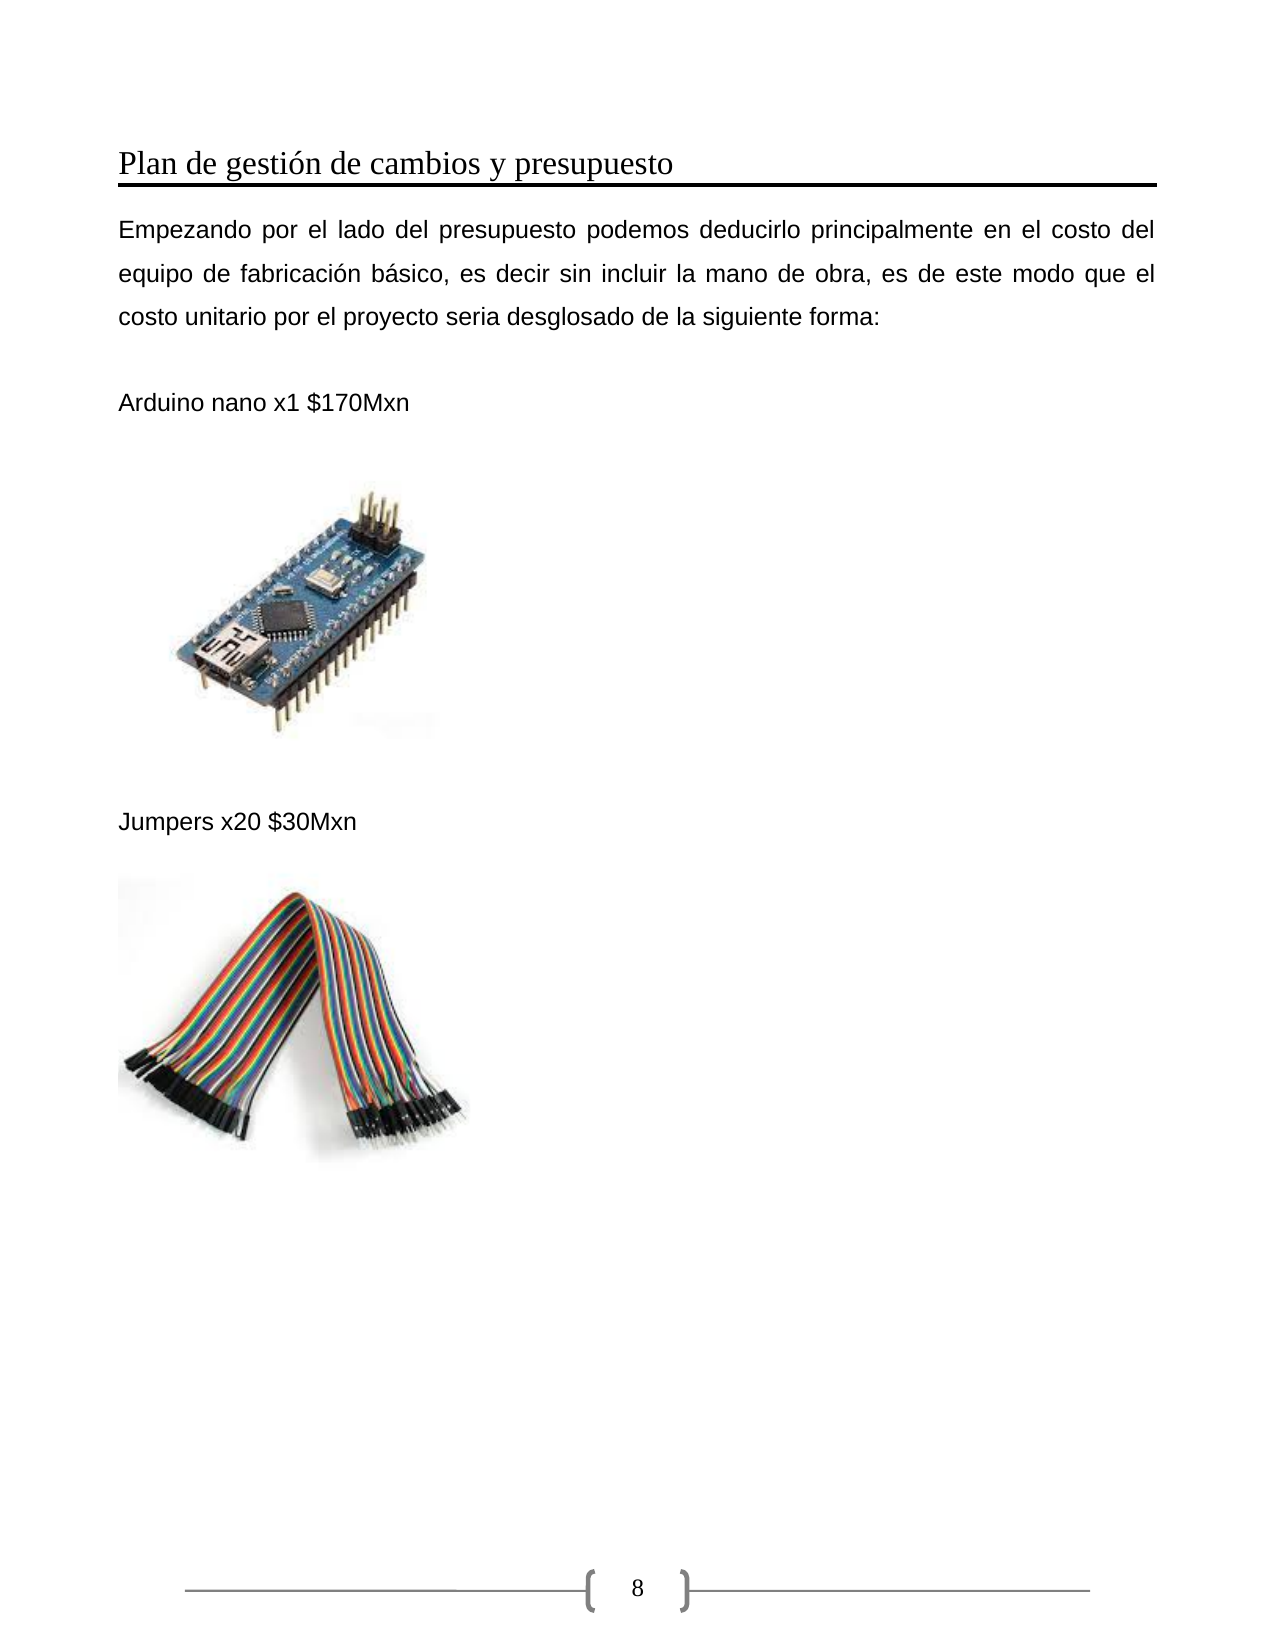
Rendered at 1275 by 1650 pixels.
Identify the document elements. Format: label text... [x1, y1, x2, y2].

picture [118, 849, 471, 1202]
text Arduino nano x1 $170Mxn [118, 388, 1157, 417]
text Empezando por el lado del presupuesto podemos deducirlo principalmente en el costo del equipo de fabricación básico, es decir sin incluir la mano de obra, es de este modo que el costo unitario por el proyecto seria desglosado de la siguiente forma: [118, 215, 1157, 330]
subtitle Plan de gestión de cambios y presupuesto [118, 143, 1157, 183]
picture [118, 431, 480, 792]
text Jumpers x20 $30Mxn [118, 806, 1157, 835]
